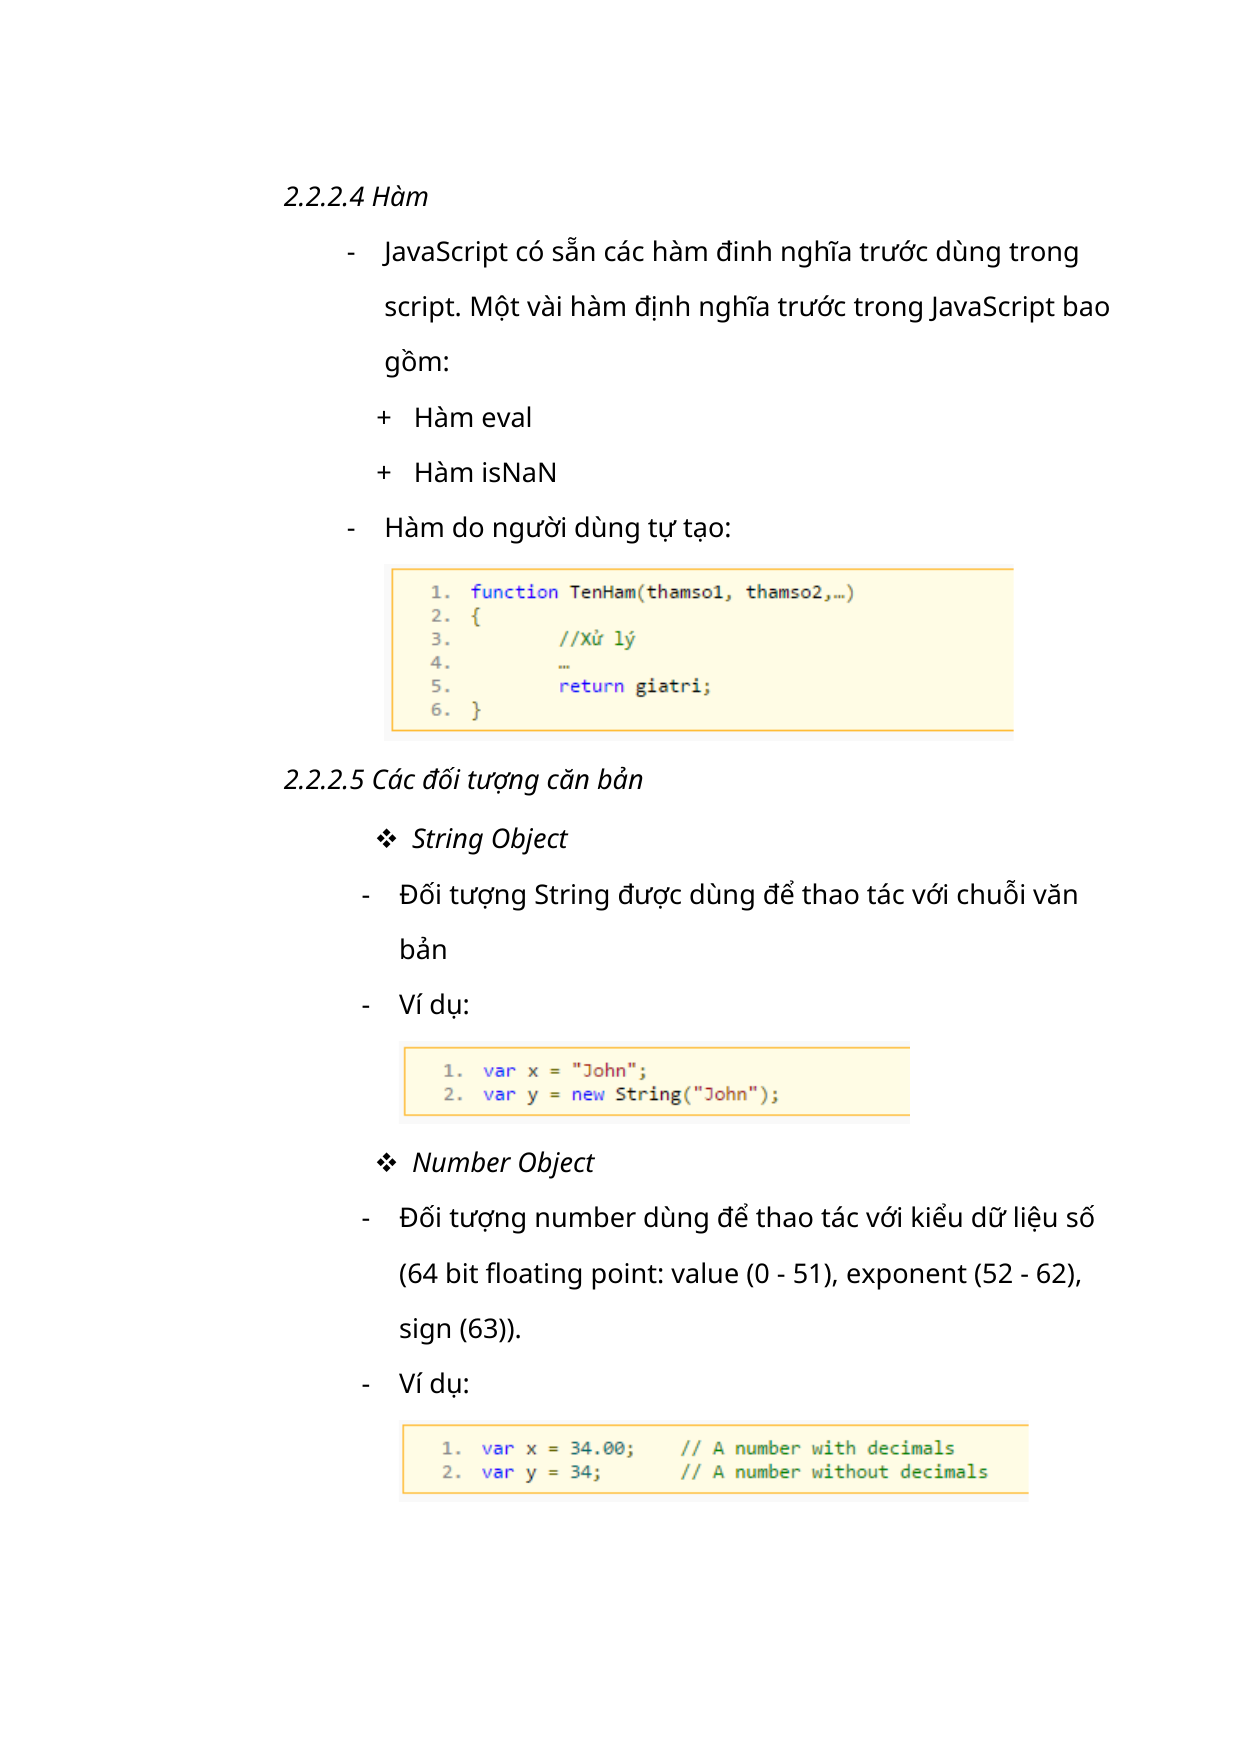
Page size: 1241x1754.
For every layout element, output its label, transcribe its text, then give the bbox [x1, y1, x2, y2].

list Hàm do người dùng tự tạo: [347, 509, 1122, 546]
picture [398, 1041, 910, 1124]
picture [398, 1420, 1029, 1502]
list Hàm eval [376, 398, 1122, 435]
list Ví dụ: [361, 1365, 1122, 1402]
list Đối tượng number dùng để thao tác với kiểu dữ liệu số (64 bit floating point: value (0 - 51), exponent (52 - 62), sign (63)). [361, 1199, 1122, 1346]
subtitle String Object [374, 820, 1122, 857]
subtitle Các đối tượng căn bản [284, 760, 1122, 797]
list JavaScript có sẵn các hàm đinh nghĩa trước dùng trong script. Một vài hàm định nghĩa trước trong JavaScript bao gồm: [347, 232, 1122, 380]
picture [384, 564, 1014, 741]
subtitle Number Object [374, 1144, 1122, 1181]
subtitle Hàm [284, 177, 1122, 214]
list Ví dụ: [361, 986, 1122, 1023]
list Hàm isNaN [376, 453, 1122, 490]
list Đối tượng String được dùng để thao tác với chuỗi văn bản [361, 875, 1122, 967]
